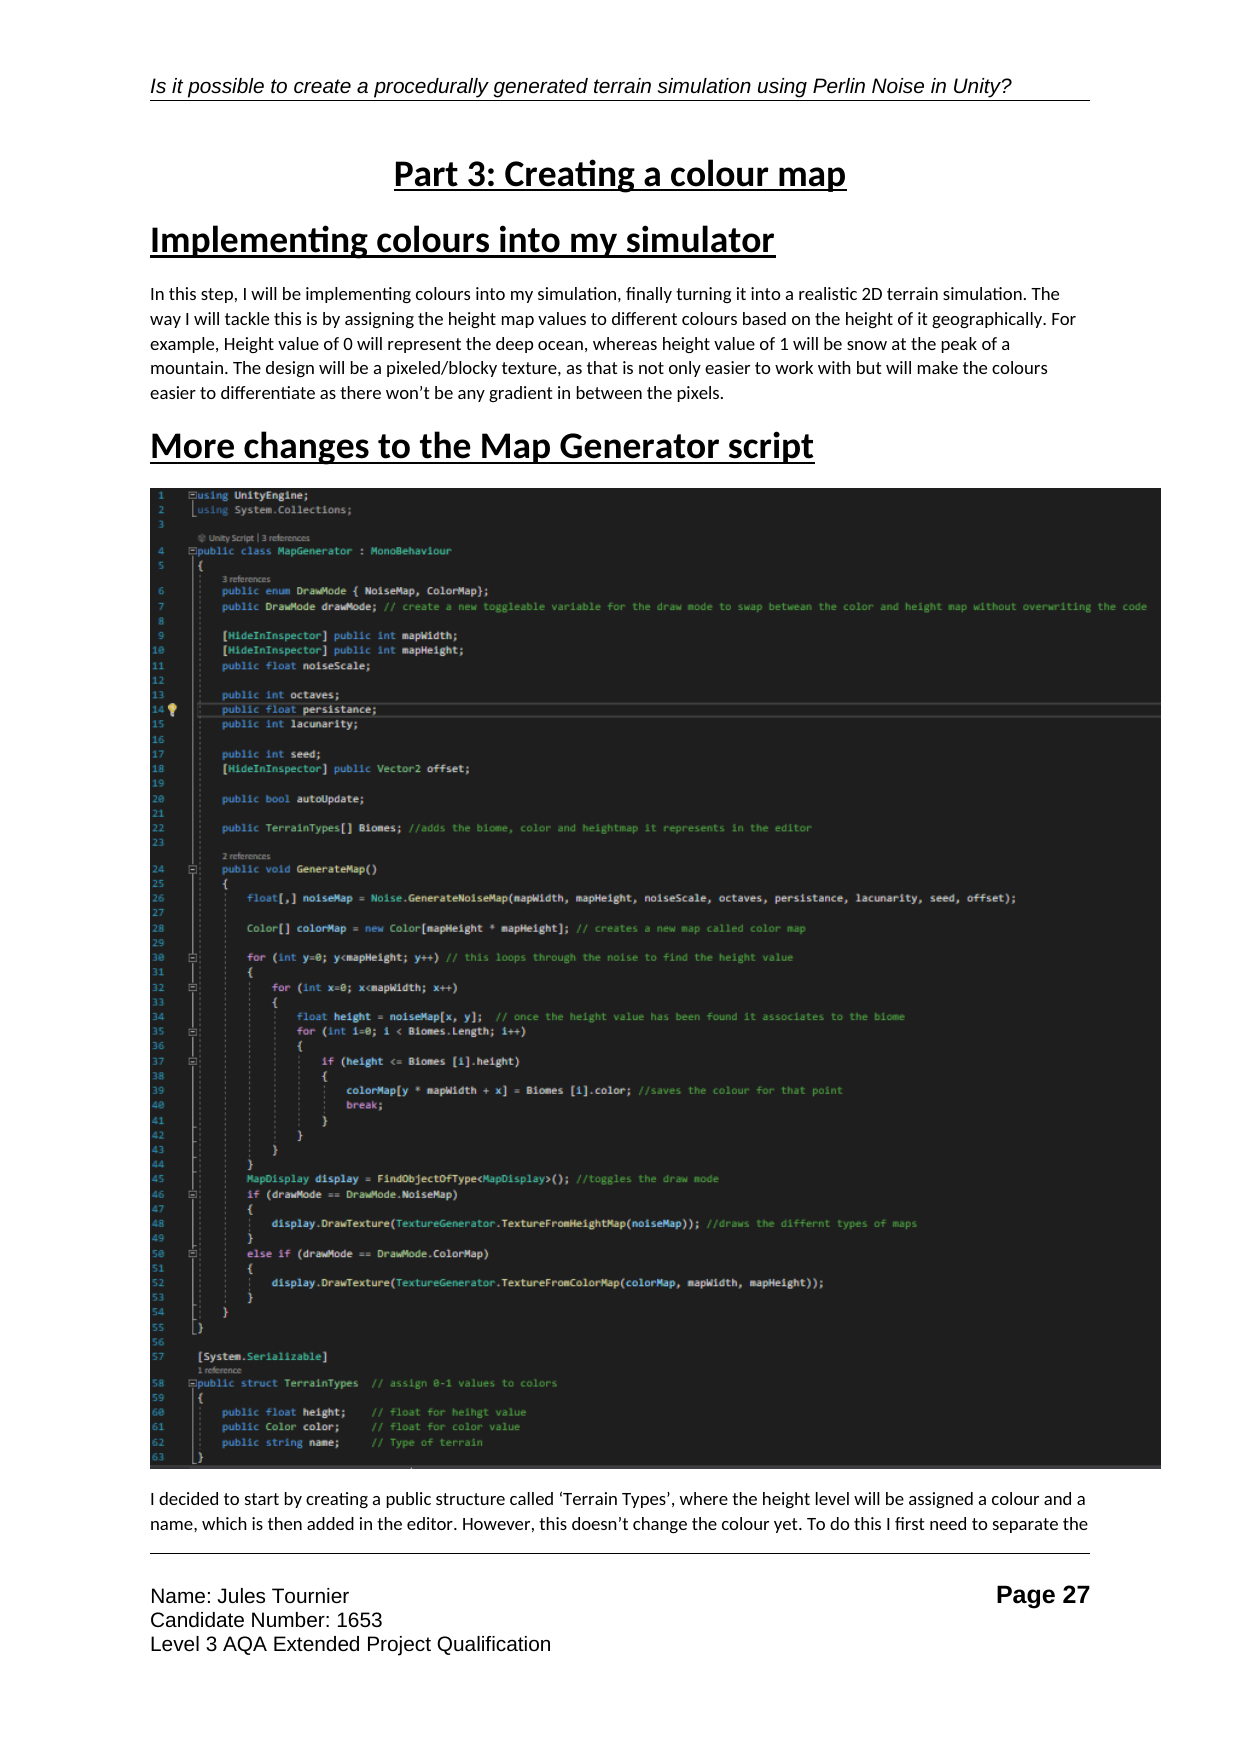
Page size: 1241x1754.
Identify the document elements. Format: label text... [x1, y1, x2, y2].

text Implementing colours into my simulator [150, 216, 1090, 262]
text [150, 1487, 1090, 1534]
text In this step, I will be implementing colours into my simulation, finally turning it into a realistic 2D terrain simulation. The way I will tackle this is by assigning the height map values to different colours based on the height of it geographically. For example, Height value of 0 will represent the deep ocean, whereas height value of 1 will be snow at the peak of a mountain. The design will be a pixeled/blocky texture, as that is not only easier to work with but will make the colours easier to differentiate as there won’t be any gradient in between the pixels. [150, 282, 1090, 404]
text More changes to the Map Generator script [150, 422, 1090, 468]
text Part 3: Creating a colour map [150, 150, 1090, 196]
picture [150, 488, 1161, 1469]
